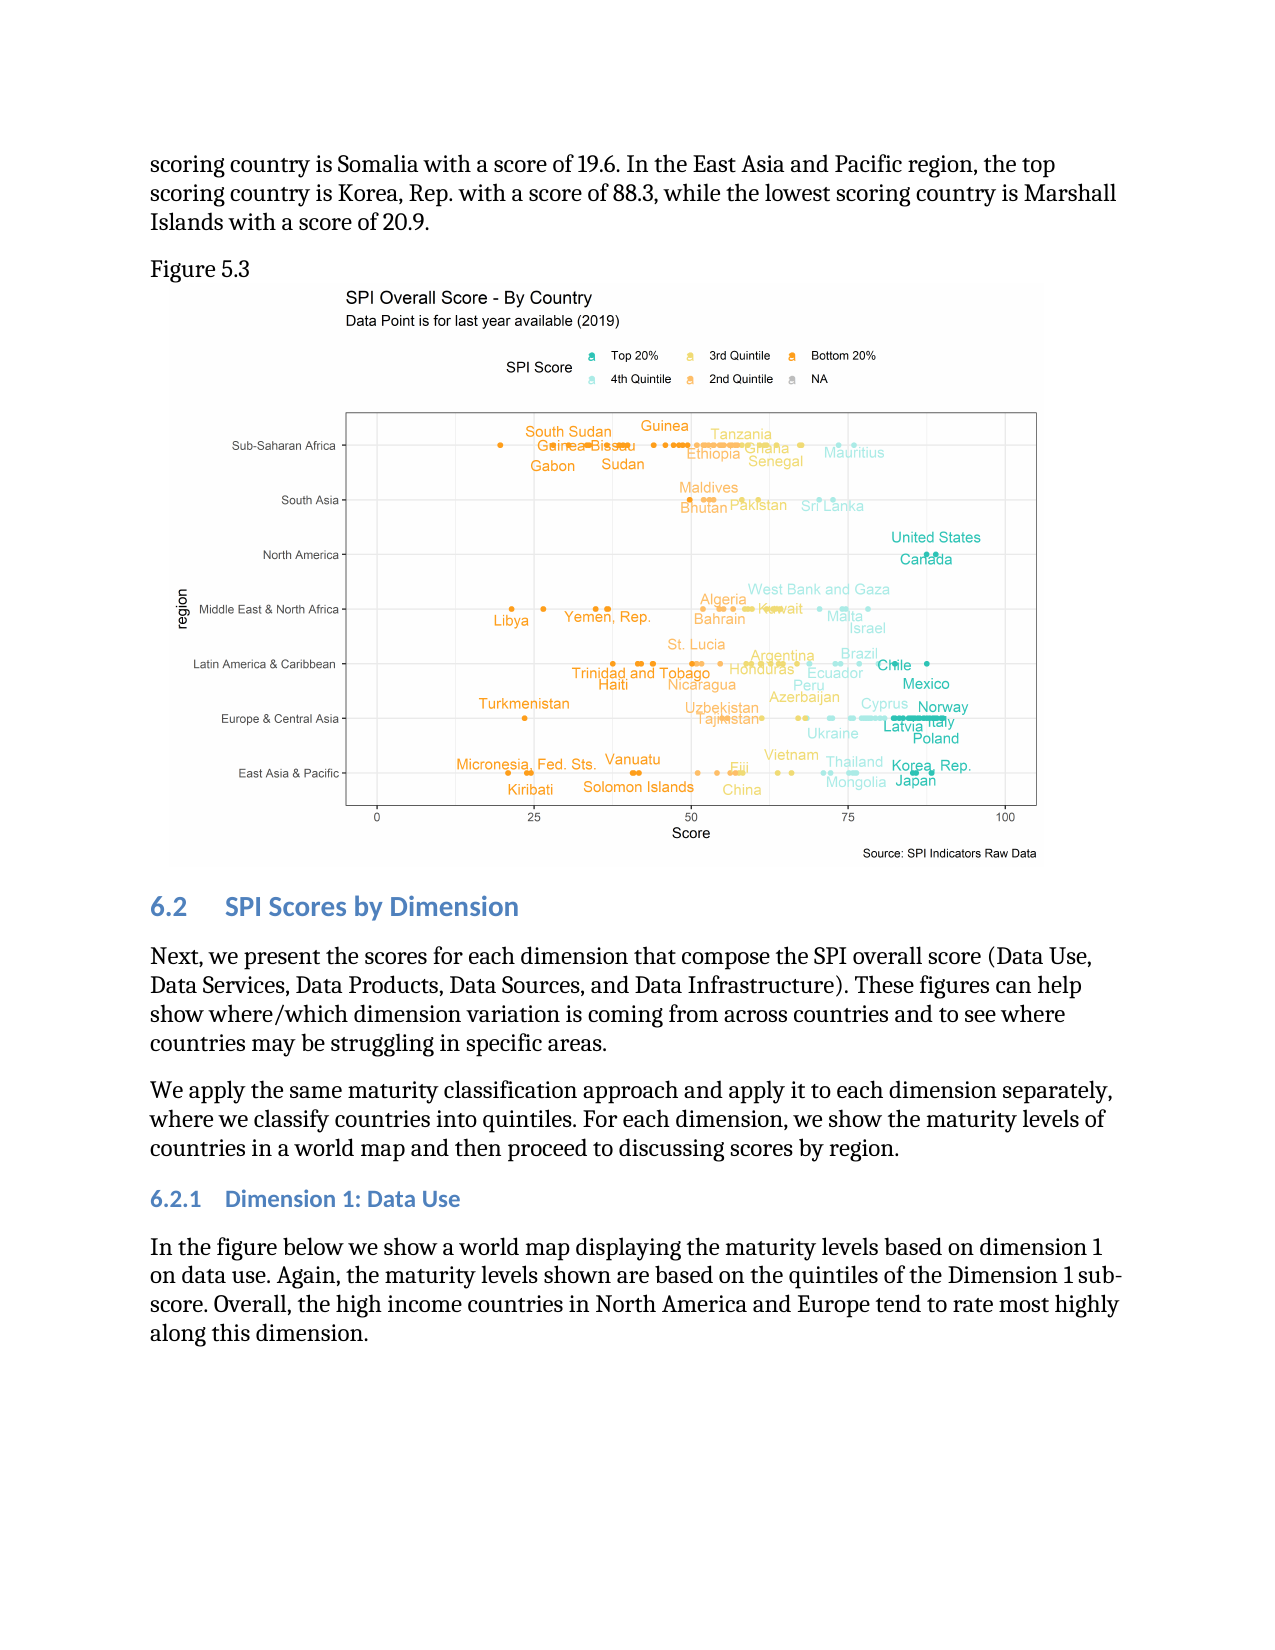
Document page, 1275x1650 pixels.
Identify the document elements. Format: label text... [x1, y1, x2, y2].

text Next, we present the scores for each dimension that compose the SPI overall score (Data Use, Data Services, Data Products, Data Sources, and Data Infrastructure). These figures can help show where/which dimension variation is coming from across countries and to see where countries may be struggling in specific areas. [150, 942, 1125, 1057]
picture [168, 283, 1044, 867]
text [150, 150, 1125, 236]
subtitle 6.2.1 Dimension 1: Data Use [150, 1183, 1125, 1214]
text We apply the same maturity classification approach and apply it to each dimension separately, where we classify countries into quintiles. For each dimension, we show the maturity levels of countries in a world map and then proceed to discussing scores by region. [150, 1076, 1125, 1162]
subtitle 6.2 SPI Scores by Dimension [150, 888, 1125, 923]
text In the figure below we show a world map displaying the maturity levels based on dimension 1 on data use. Again, the maturity levels shown are based on the quintiles of the Dimension 1 sub-score. Overall, the high income countries in North America and Europe tend to rate most highly along this dimension. [150, 1232, 1125, 1347]
